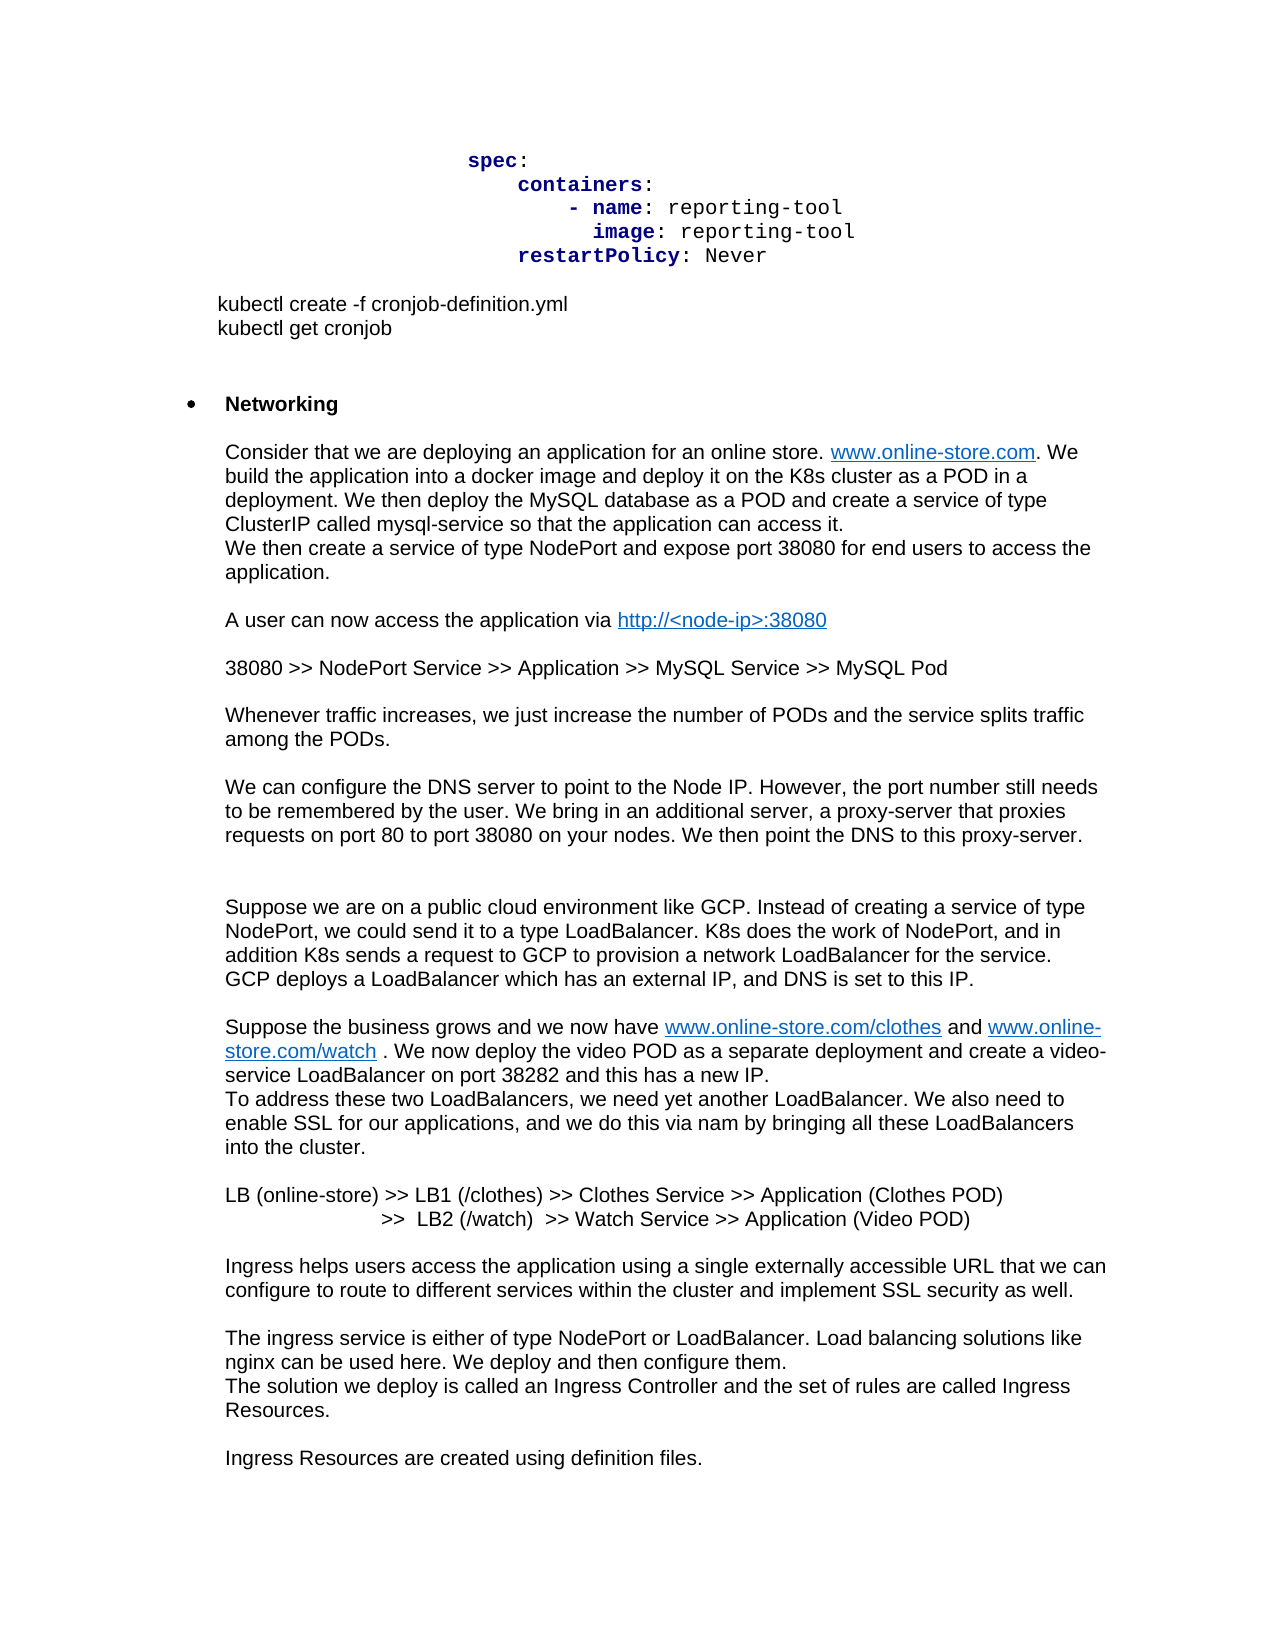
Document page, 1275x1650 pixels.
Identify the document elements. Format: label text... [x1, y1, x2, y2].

text Suppose we are on a public cloud environment like GCP. Instead of creating a service of type NodePort, we could send it to a type LoadBalancer. K8s does the work of NodePort, and in addition K8s sends a request to GCP to provision a network LoadBalancer for the service. [225, 895, 1110, 967]
text To address these two LoadBalancers, we need yet another LoadBalancer. We also need to enable SSL for our applications, and we do this via nam by bringing all these LoadBalancers into the cluster. [225, 1087, 1110, 1158]
list Networking [187, 392, 1110, 416]
text GCP deploys a LoadBalancer which has an external IP, and DNS is set to this IP. [225, 967, 1110, 991]
text Ingress Resources are created using definition files. [225, 1446, 1110, 1470]
text Whenever traffic increases, we just increase the number of PODs and the service splits traffic among the PODs. [225, 703, 1110, 751]
text We then create a service of type NodePort and expose port 38080 for end users to access the application. [225, 536, 1110, 583]
text 38080 >> NodePort Service >> Application >> MySQL Service >> MySQL Pod [225, 655, 1110, 679]
text The ingress service is either of type NodePort or LoadBalancer. Load balancing solutions like nginx can be used here. We deploy and then configure them. [225, 1326, 1110, 1374]
text Consider that we are deploying an application for an online store. www.online-store.com. We build the application into a docker image and deploy it on the K8s cluster as a POD in a deployment. We then deploy the MySQL database as a POD and create a service of type ClusterIP called mysql-service so that the application can access it. [225, 440, 1110, 536]
text The solution we deploy is called an Ingress Controller and the set of rules are called Ingress Resources. [225, 1374, 1110, 1422]
text spec: [217, 150, 1125, 174]
text - name: reporting-tool [217, 197, 1125, 221]
text LB (online-store) >> LB1 (/clothes) >> Clothes Service >> Application (Clothes POD) [225, 1182, 1110, 1206]
text containers: [217, 174, 1125, 197]
text Suppose the business grows and we now have www.online-store.com/clothes and www.online-store.com/watch . We now deploy the video POD as a separate deployment and create a video-service LoadBalancer on port 38282 and this has a new IP. [225, 1015, 1110, 1087]
text kubectl get cronjob [217, 316, 1125, 340]
text image: reporting-tool [217, 221, 1125, 244]
text We can configure the DNS server to point to the Node IP. However, the port number still needs to be remembered by the user. We bring in an additional server, a proxy-server that proxies requests on port 80 to port 38080 on your nodes. We then point the DNS to this proxy-server. [225, 775, 1110, 847]
text A user can now access the application via http://<node-ip>:38080 [225, 607, 1110, 631]
text configure to route to different services within the cluster and implement SSL security as well. [150, 1278, 1110, 1302]
text restartPolicy: Never [217, 244, 1125, 268]
text kubectl create -f cronjob-definition.yml [217, 292, 1125, 316]
list >> LB2 (/watch) >> Watch Service >> Application (Video POD) [225, 1206, 1110, 1230]
text Ingress helps users access the application using a single externally accessible URL that we can [150, 1254, 1110, 1278]
